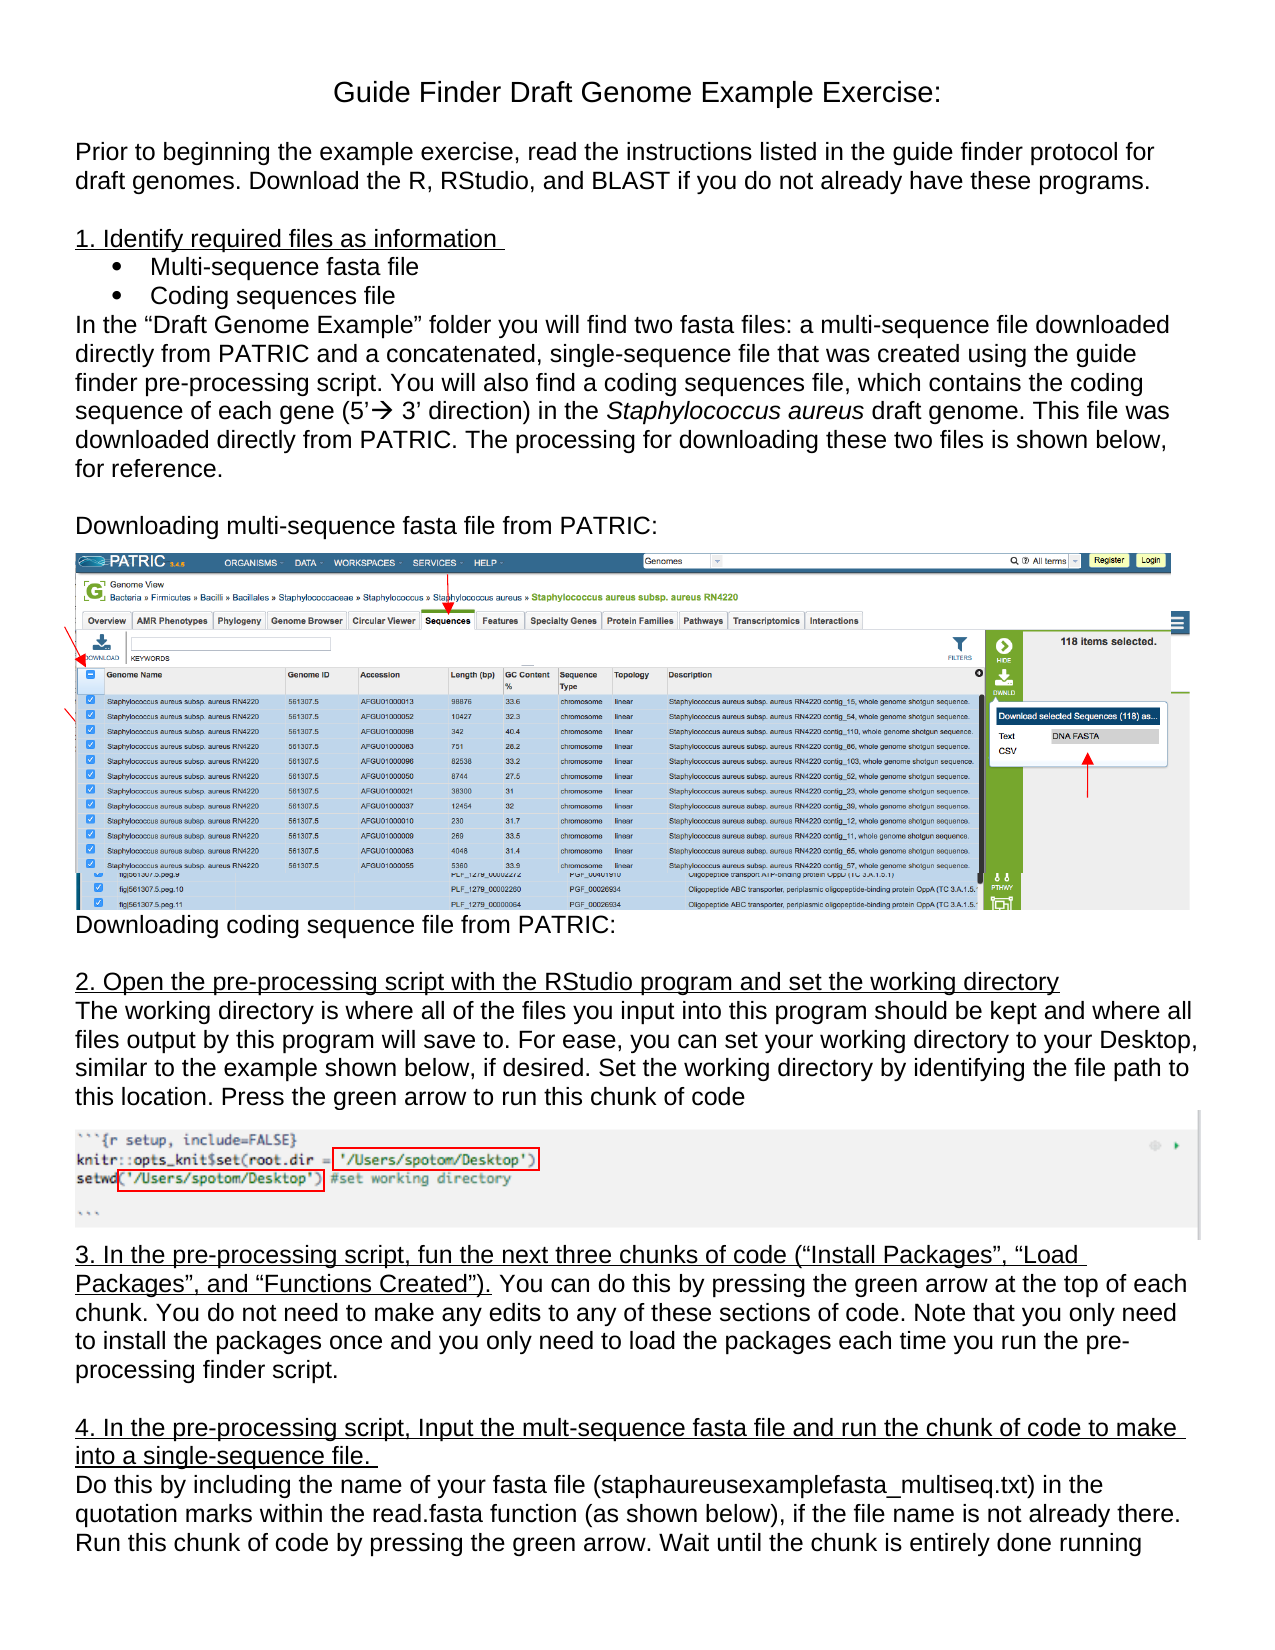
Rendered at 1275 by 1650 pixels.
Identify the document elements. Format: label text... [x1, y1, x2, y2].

picture [75, 1110, 1201, 1240]
text 1. Identify required files as information [75, 223, 1200, 252]
text 3. In the pre-processing script, fun the next three chunks of code (“Install Packages”, “Load Packages”, and “Functions Created”). You can do this by pressing the green arrow at the top of each chunk. You do not need to make any edits to any of these sections of code. Note that you only need to install the packages once and you only need to load the packages each time you run the pre-processing finder script. [75, 1240, 1200, 1384]
list Multi-sequence fasta file [112, 252, 1200, 281]
text 2. Open the pre-processing script with the RStudio program and set the working directory The working directory is where all of the files you input into this program should be kept and where all files output by this program will save to. For ease, you can set your working directory to your Desktop, similar to the example shown below, if desired. Set the working directory by identifying the file path to this location. Press the green arrow to run this chunk of code [75, 967, 1200, 1110]
text Guide Finder Draft Genome Example Exercise: [75, 75, 1200, 108]
text Prior to beginning the example exercise, read the instructions listed in the guide finder protocol for draft genomes. Download the R, RStudio, and BLAST if you do not already have these programs. [75, 137, 1200, 195]
list Coding sequences file [112, 281, 1200, 310]
text In the “Draft Genome Example” folder you will find two fasta files: a multi-sequence file downloaded directly from PATRIC and a concatenated, single-sequence file that was created using the guide finder pre-processing script. You will also find a coding sequences file, which contains the coding sequence of each gene (5’ 3’ direction) in the Staphylococcus aureus draft genome. This file was downloaded directly from PATRIC. The processing for downloading these two files is shown below, for reference. [75, 310, 1200, 483]
text Downloading multi-sequence fasta file from PATRIC: [75, 511, 1200, 540]
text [75, 1413, 1200, 1556]
picture [75, 553, 1190, 910]
